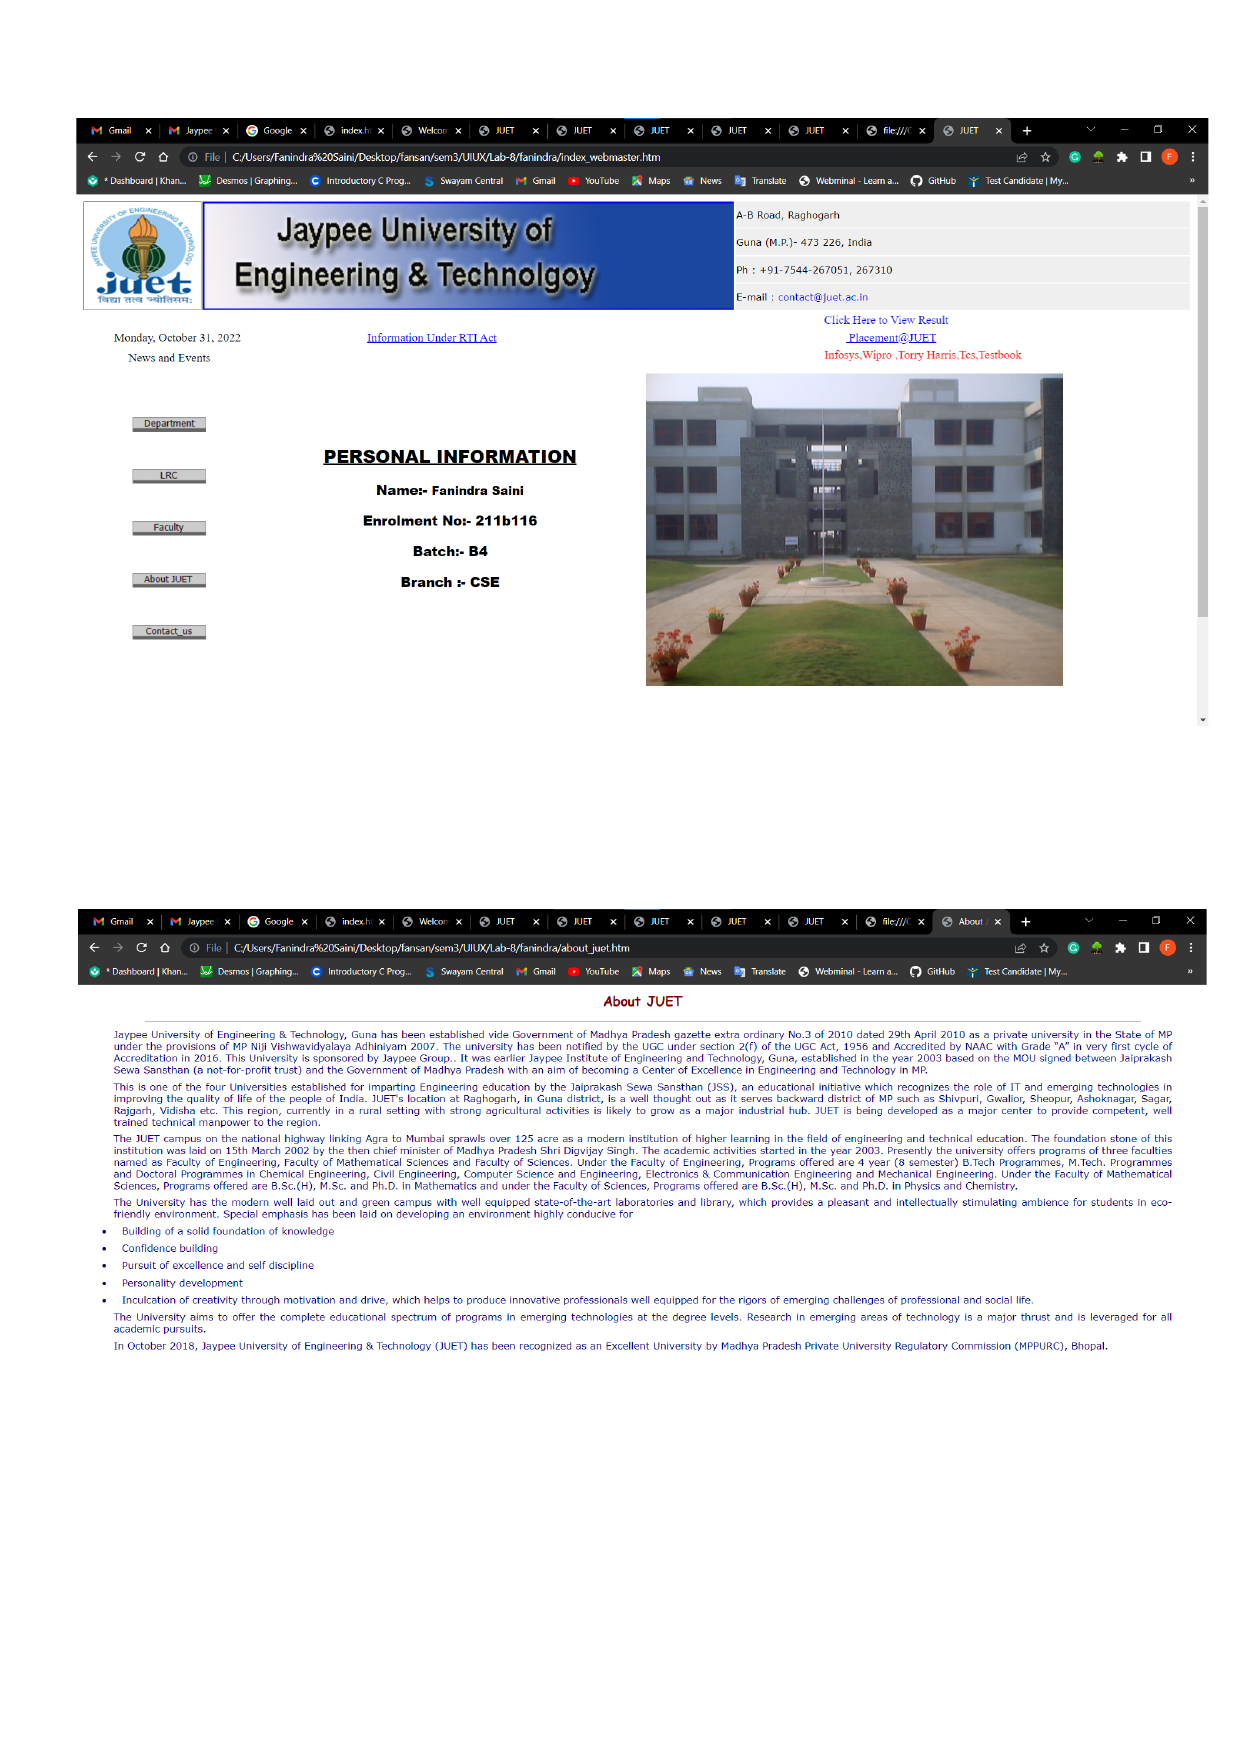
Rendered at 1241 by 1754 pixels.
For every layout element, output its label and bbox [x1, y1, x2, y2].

picture [76, 118, 1209, 726]
picture [78, 909, 1207, 1515]
